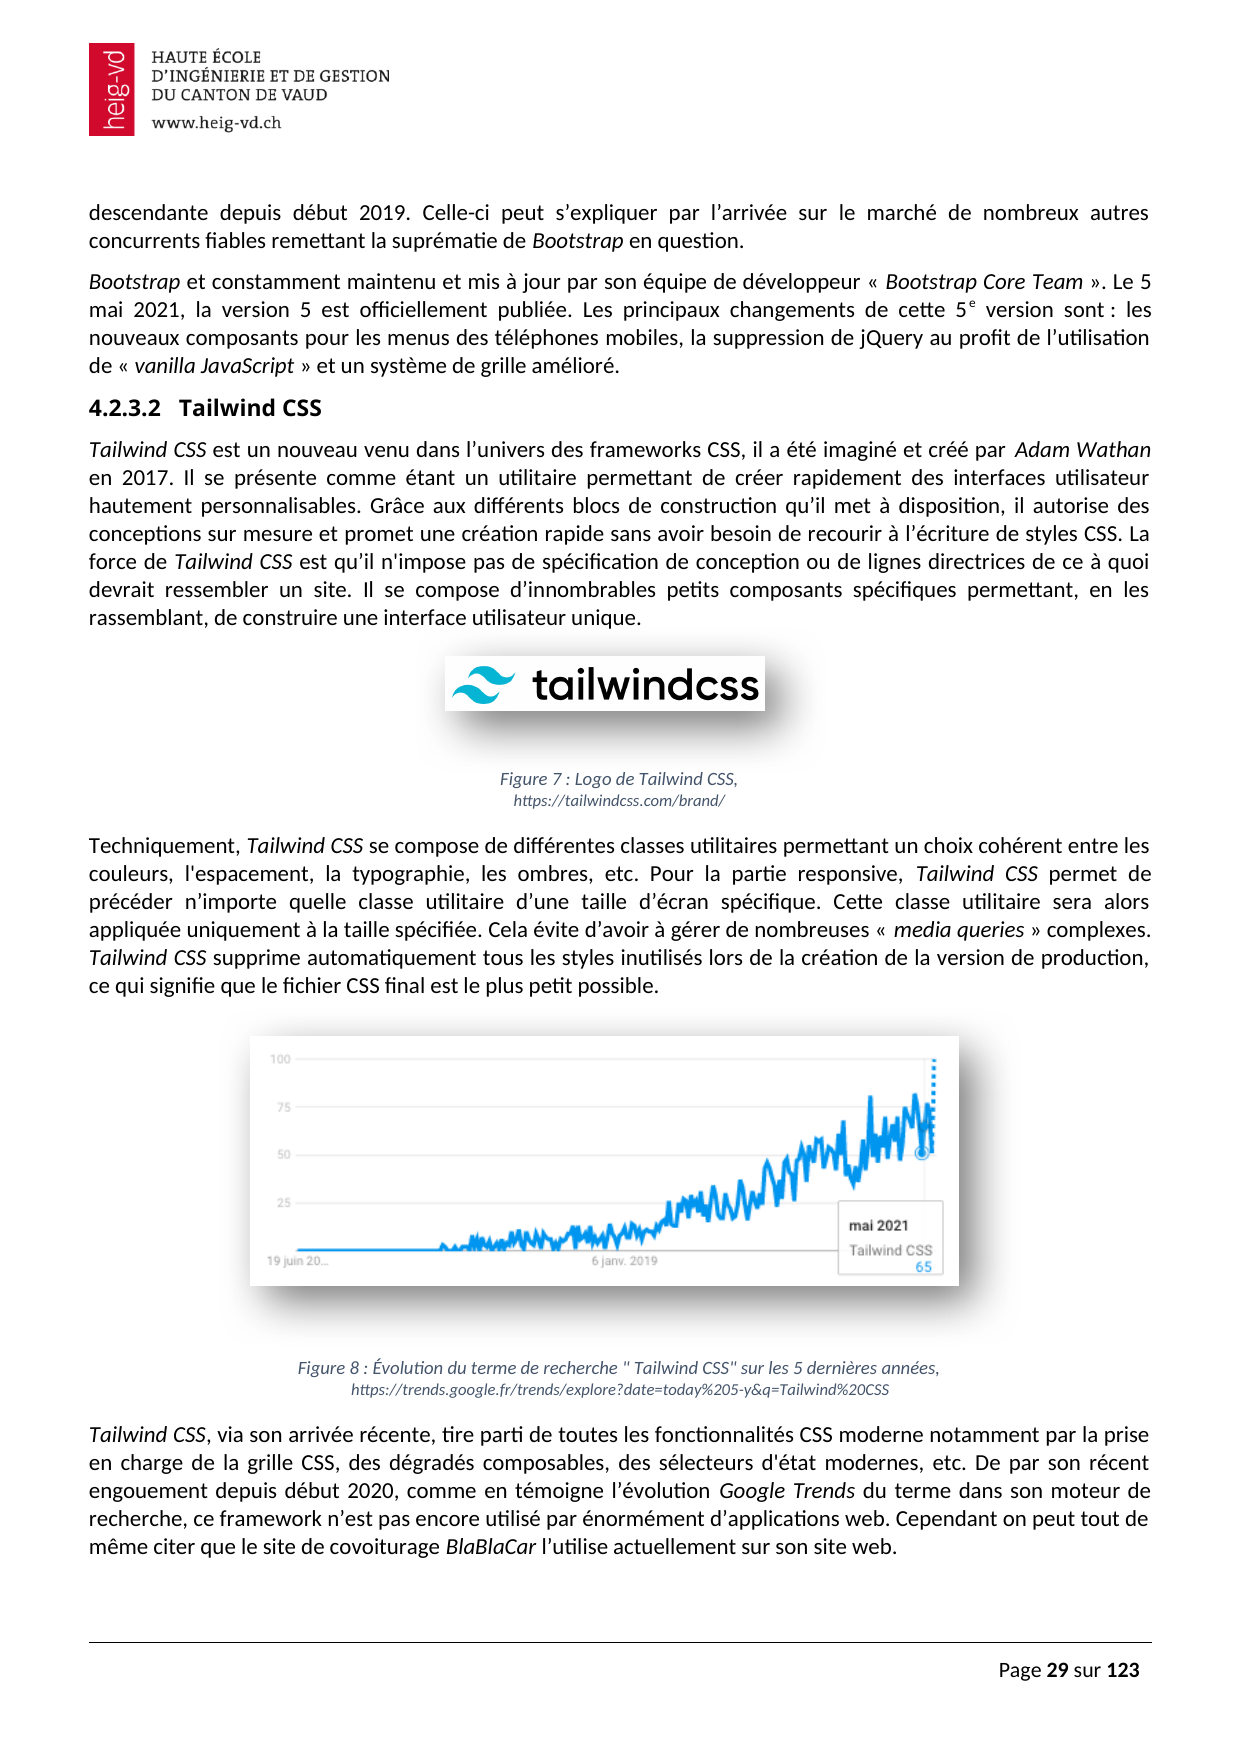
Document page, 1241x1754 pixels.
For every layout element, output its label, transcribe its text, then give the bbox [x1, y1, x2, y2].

text Tailwind CSS, via son arrivée récente, tire parti de toutes les fonctionnalités CSS moderne notamment par la prise en charge de la grille CSS, des dégradés composables, des sélecteurs d'état modernes, etc. De par son récent engouement depuis début 2020, comme en témoigne l’évolution Google Trends du terme dans son moteur de recherche, ce framework n’est pas encore utilisé par énormément d’applications web. Cependant on peut tout de même citer que le site de covoiturage BlaBlaCar l’utilise actuellement sur son site web. [89, 1420, 1152, 1560]
subtitle Tailwind CSS [89, 392, 1152, 423]
text Figure 7 : Logo de Tailwind CSS, https://tailwindcss.com/brand/ [89, 767, 1152, 810]
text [89, 198, 1152, 254]
text Bootstrap et constamment maintenu et mis à jour par son équipe de développeur « Bootstrap Core Team ». Le 5 mai 2021, la version 5 est officiellement publiée. Les principaux changements de cette 5e version sont : les nouveaux composants pour les menus des téléphones mobiles, la suppression de jQuery au profit de l’utilisation de « vanilla JavaScript » et un système de grille amélioré. [89, 267, 1152, 379]
picture [89, 43, 389, 136]
text Tailwind CSS est un nouveau venu dans l’univers des frameworks CSS, il a été imaginé et créé par Adam Wathan en 2017. Il se présente comme étant un utilitaire permettant de créer rapidement des interfaces utilisateur hautement personnalisables. Grâce aux différents blocs de construction qu’il met à disposition, il autorise des conceptions sur mesure et promet une création rapide sans avoir besoin de recourir à l’écriture de styles CSS. La force de Tailwind CSS est qu’il n'impose pas de spécification de conception ou de lignes directrices de ce à quoi devrait ressembler un site. Il se compose d’innombrables petits composants spécifiques permettant, en les rassemblant, de construire une interface utilisateur unique. [89, 435, 1152, 632]
text Techniquement, Tailwind CSS se compose de différentes classes utilitaires permettant un choix cohérent entre les couleurs, l'espacement, la typographie, les ombres, etc. Pour la partie responsive, Tailwind CSS permet de précéder n’importe quelle classe utilitaire d’une taille d’écran spécifique. Cette classe utilitaire sera alors appliquée uniquement à la taille spécifiée. Cela évite d’avoir à gérer de nombreuses « media queries » complexes. Tailwind CSS supprime automatiquement tous les styles inutilisés lors de la création de la version de production, ce qui signifie que le fichier CSS final est le plus petit possible. [89, 831, 1152, 999]
picture [250, 1036, 959, 1286]
picture [445, 656, 765, 711]
text Figure 8 : Évolution du terme de recherche " Tailwind CSS" sur les 5 dernières années, https://trends.google.fr/trends/explore?date=today%205-y&q=Tailwind%20CSS [89, 1356, 1152, 1399]
